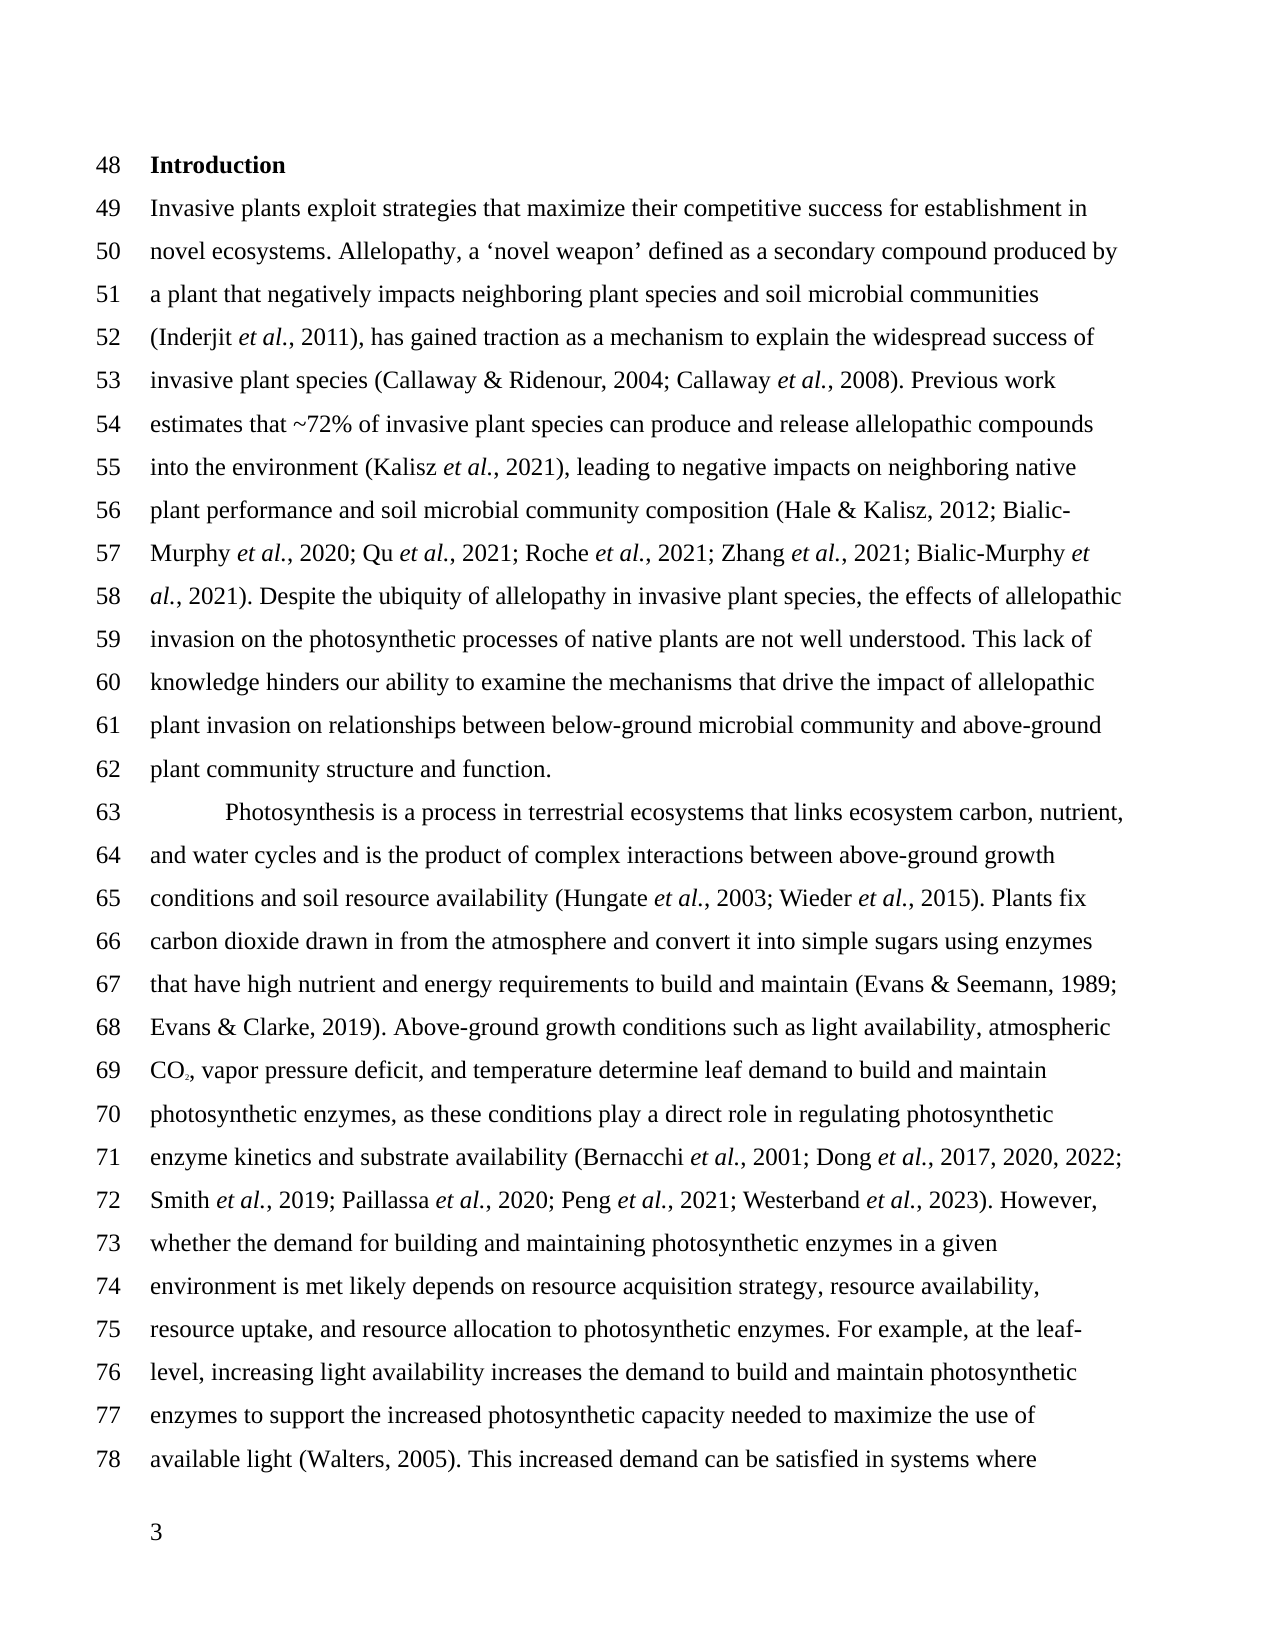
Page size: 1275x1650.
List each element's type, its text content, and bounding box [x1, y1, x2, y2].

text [150, 797, 1125, 1472]
text Invasive plants exploit strategies that maximize their competitive success for establishment in novel ecosystems. Allelopathy, a ‘novel weapon’ defined as a secondary compound produced by a plant that negatively impacts neighboring plant species and soil microbial communities , has gained traction as a mechanism to explain the widespread success of invasive plant species . Previous work estimates that ~72% of invasive plant species can produce and release allelopathic compounds into the environment , leading to negative impacts on neighboring native plant performance and soil microbial community composition . Despite the ubiquity of allelopathy in invasive plant species, the effects of allelopathic invasion on the photosynthetic processes of native plants are not well understood. This lack of knowledge hinders our ability to examine the mechanisms that drive the impact of allelopathic plant invasion on relationships between below-ground microbial community and above-ground plant community structure and function. [150, 193, 1125, 782]
text Introduction [150, 150, 1125, 179]
